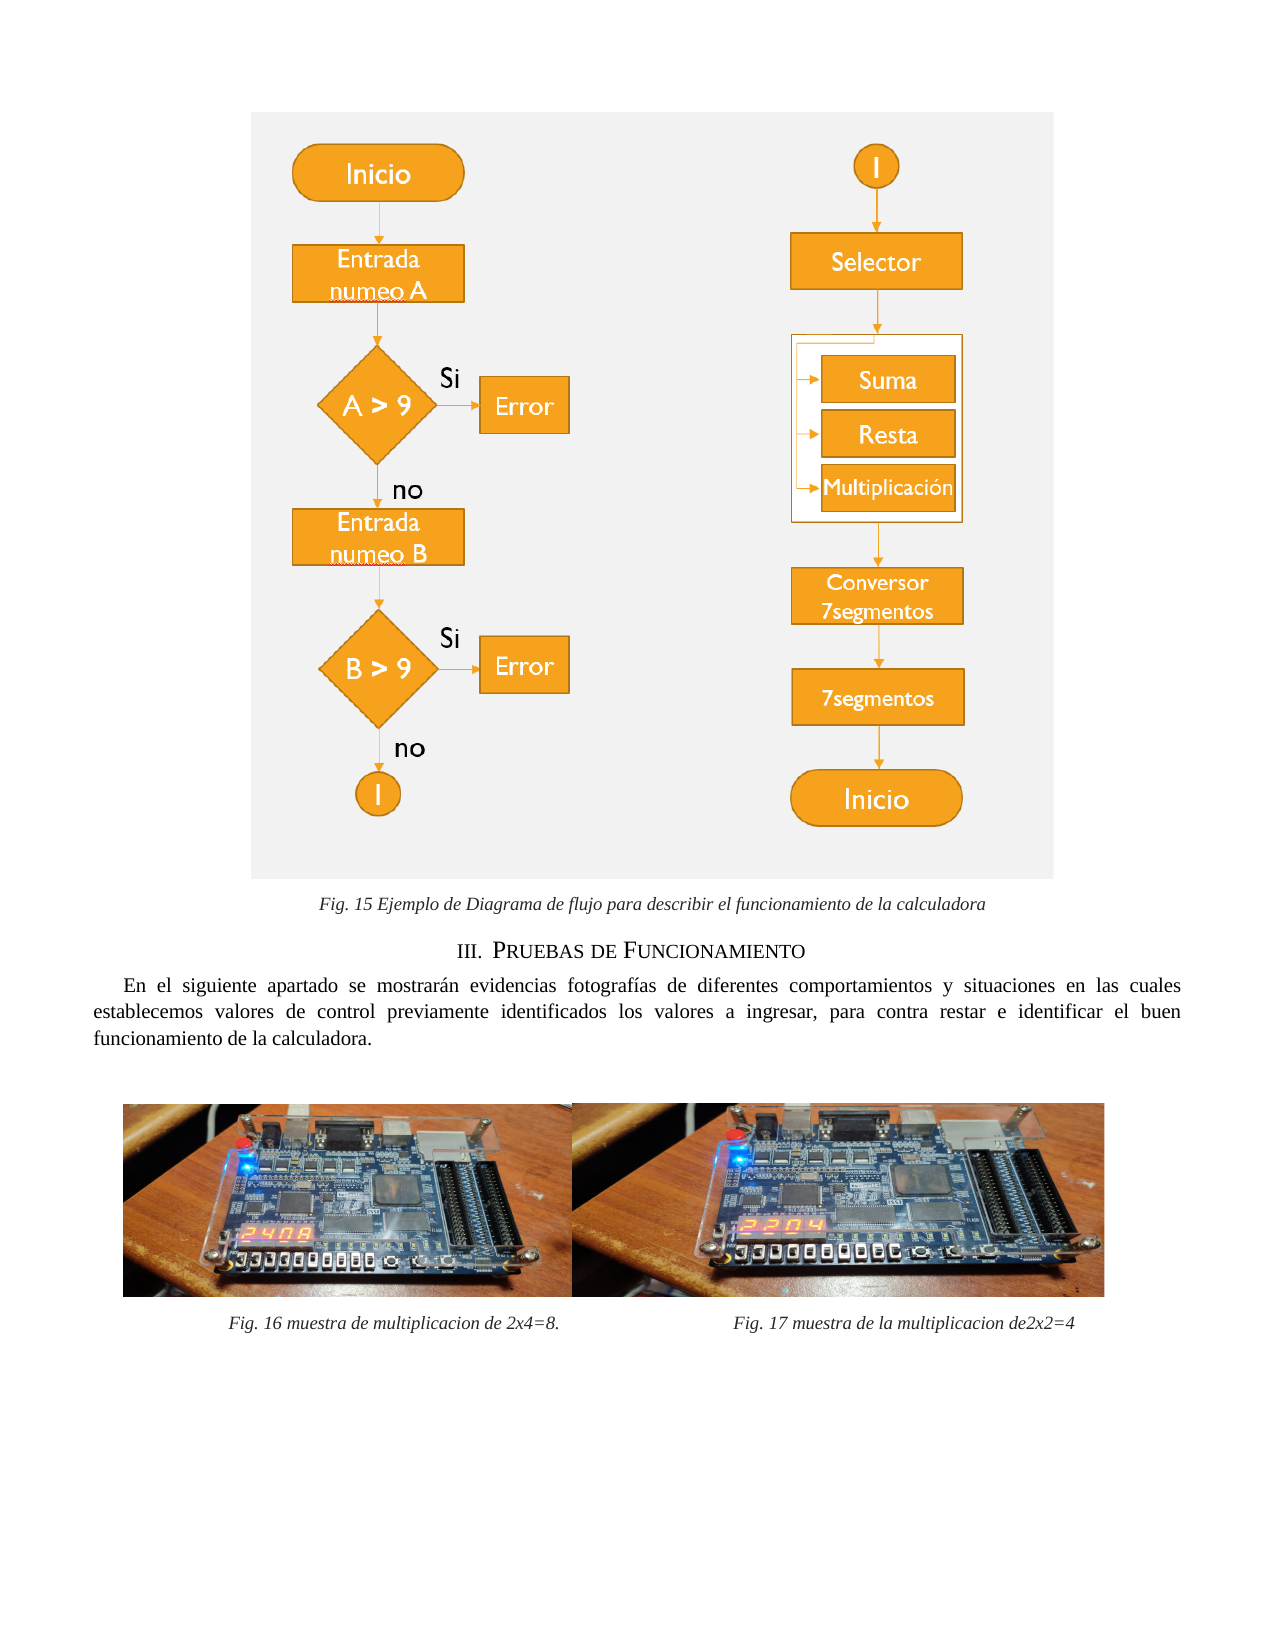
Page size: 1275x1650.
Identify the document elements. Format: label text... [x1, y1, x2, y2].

subtitle Pruebas de Funcionamiento [93, 936, 1182, 964]
picture [123, 1103, 1105, 1297]
text Fig. 16 muestra de multiplicacion de 2x4=8. Fig. 17 muestra de la multiplicacion de2x2=4 [93, 1312, 1182, 1333]
text En el siguiente apartado se mostrarán evidencias fotografías de diferentes comportamientos y situaciones en las cuales establecemos valores de control previamente identificados los valores a ingresar, para contra restar e identificar el buen funcionamiento de la calculadora. [93, 973, 1182, 1049]
text Fig. 15 Ejemplo de Diagrama de flujo para describir el funcionamiento de la calculadora [93, 893, 1182, 915]
picture [251, 112, 1054, 879]
